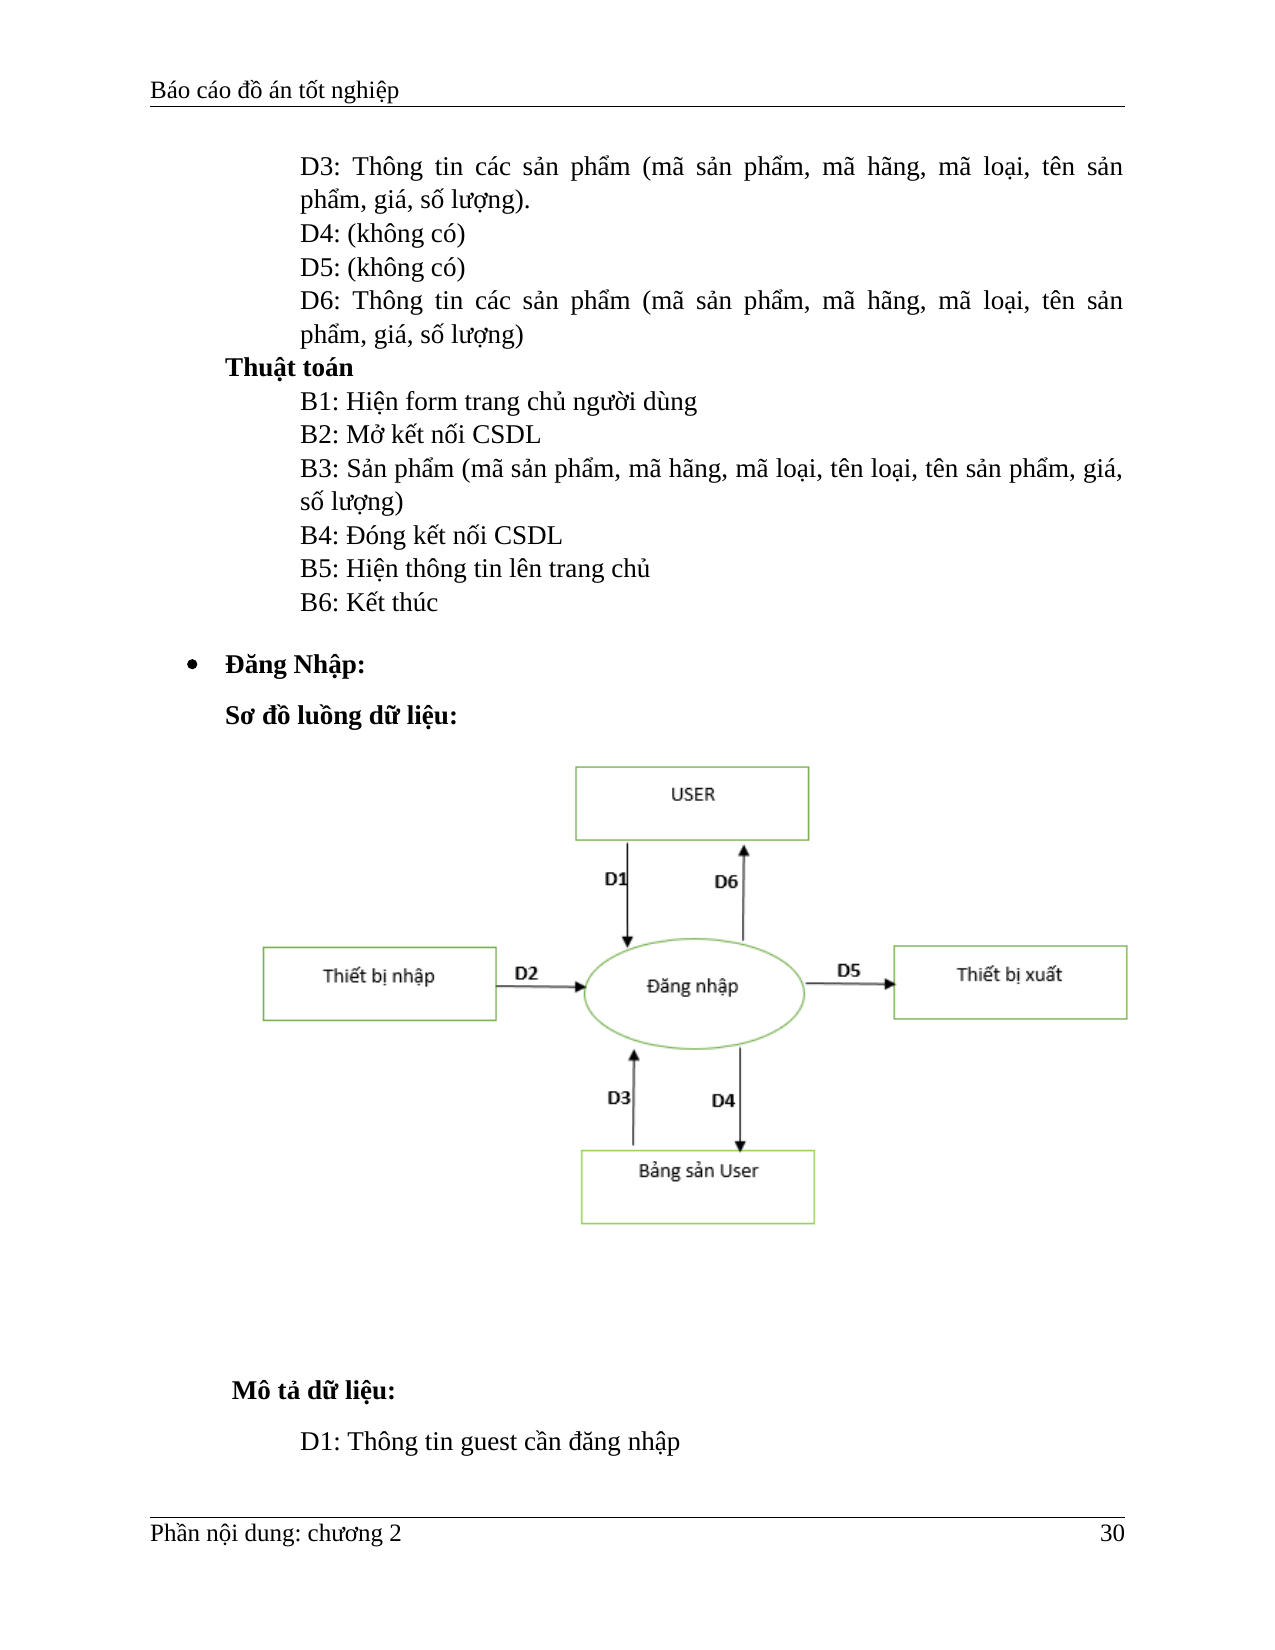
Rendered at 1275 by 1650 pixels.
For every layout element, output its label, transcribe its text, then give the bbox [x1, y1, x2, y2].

picture [253, 748, 1142, 1256]
list B3: Sản phẩm (mã sản phẩm, mã hãng, mã loại, tên loại, tên sản phẩm, giá, số lượng) [300, 452, 1125, 517]
list Đăng Nhập: [187, 648, 1125, 679]
list Thuật toán [225, 351, 1125, 382]
list B5: Hiện thông tin lên trang chủ [300, 552, 1125, 584]
list D5: (không có) [300, 251, 1125, 282]
text D1: Thông tin guest cần đăng nhập [300, 1425, 1125, 1456]
list D4: (không có) [300, 217, 1125, 248]
list B6: Kết thúc [300, 586, 1125, 617]
text Sơ đồ luồng dữ liệu: [150, 699, 1125, 730]
text Mô tả dữ liệu: [225, 1374, 1125, 1406]
list B4: Đóng kết nối CSDL [300, 519, 1125, 550]
list B1: Hiện form trang chủ người dùng [300, 385, 1125, 416]
list D6: Thông tin các sản phẩm (mã sản phẩm, mã hãng, mã loại, tên sản phẩm, giá, số lượng) [300, 284, 1125, 349]
list D3: Thông tin các sản phẩm (mã sản phẩm, mã hãng, mã loại, tên sản phẩm, giá, số lượng). [300, 150, 1125, 215]
list B2: Mở kết nối CSDL [300, 418, 1125, 449]
